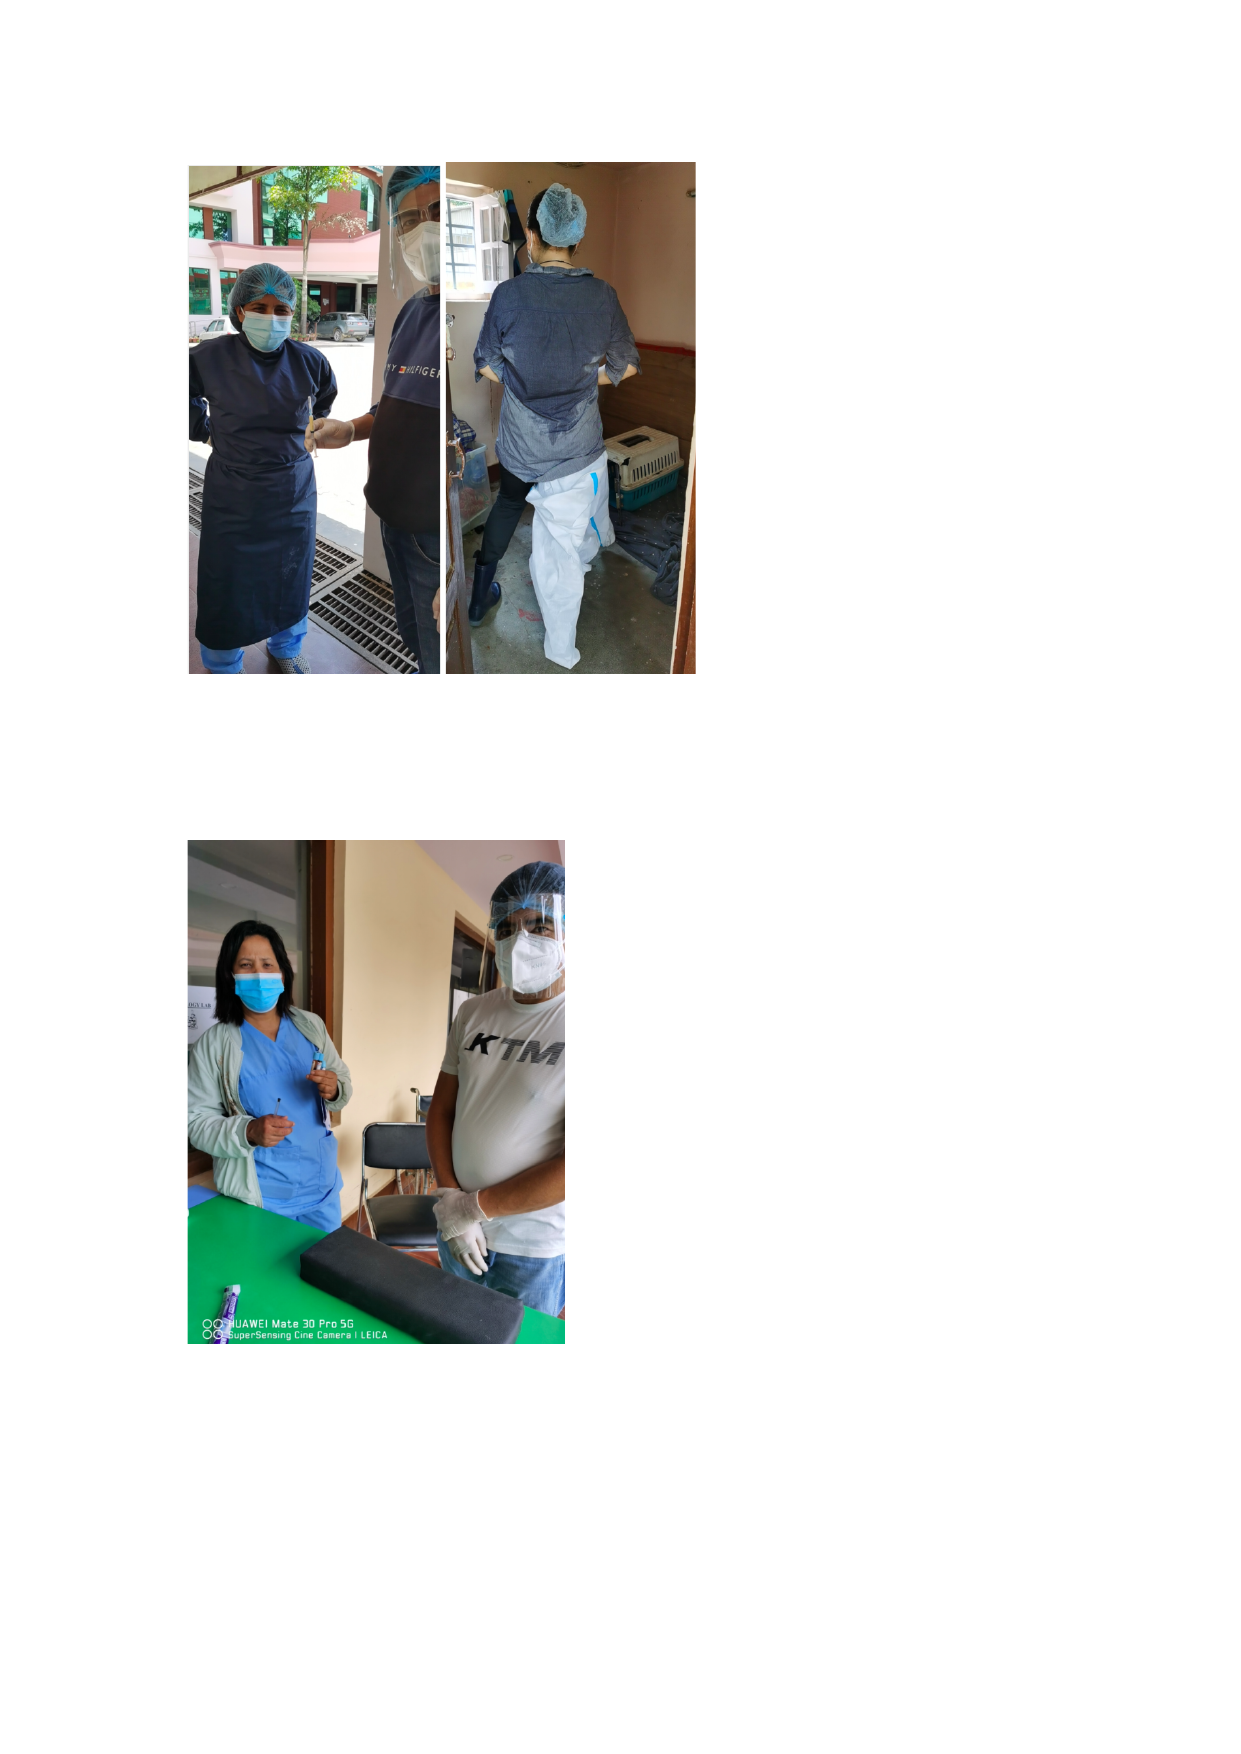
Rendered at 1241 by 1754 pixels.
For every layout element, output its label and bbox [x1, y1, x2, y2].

picture [445, 162, 696, 674]
picture [187, 840, 565, 1344]
picture [187, 165, 441, 674]
